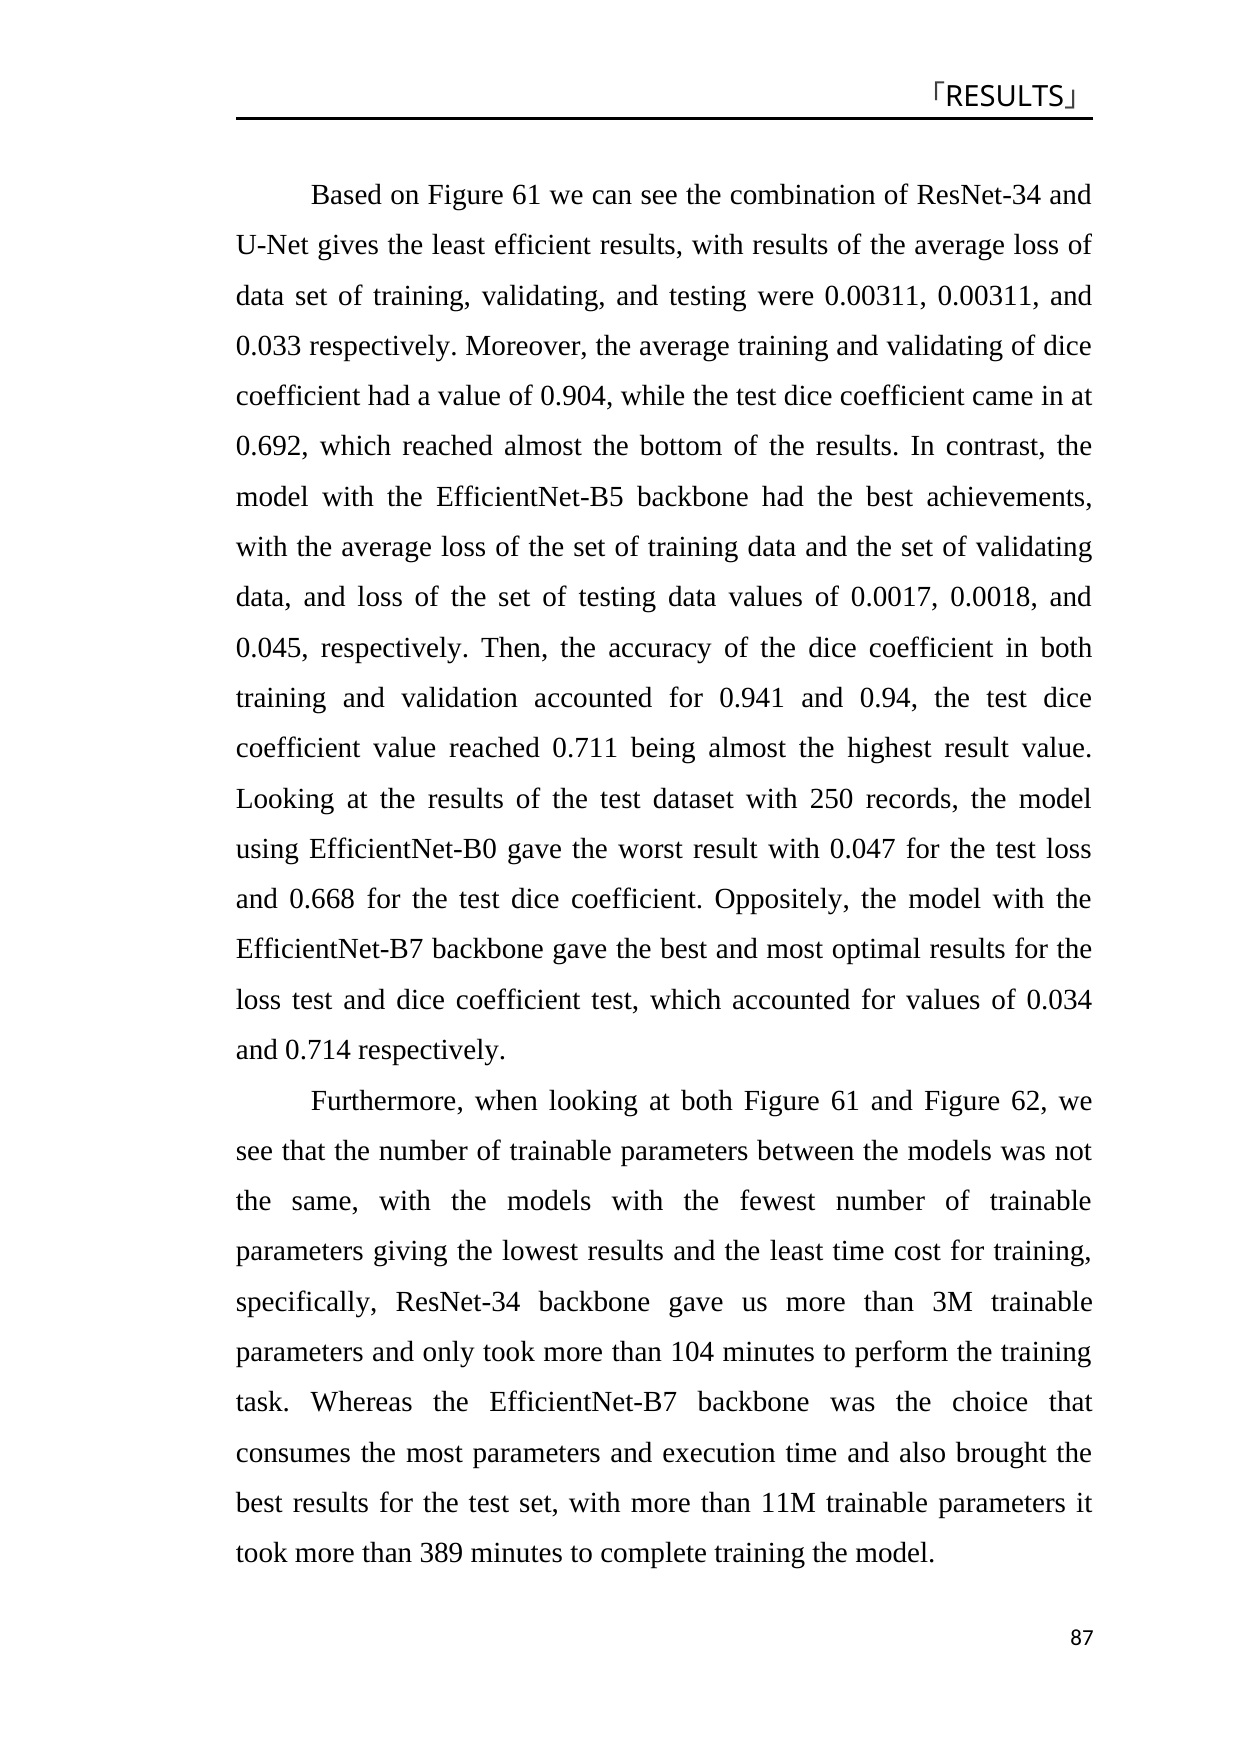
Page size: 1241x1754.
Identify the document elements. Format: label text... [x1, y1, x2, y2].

text Furthermore, when looking at both Figure 61 and Figure 62, we see that the number of trainable parameters between the models was not the same, with the models with the fewest number of trainable parameters giving the lowest results and the least time cost for training, specifically, ResNet-34 backbone gave us more than 3M trainable parameters and only took more than 104 minutes to perform the training task. Whereas the EfficientNet-B7 backbone was the choice that consumes the most parameters and execution time and also brought the best results for the test set, with more than 11M trainable parameters it took more than 389 minutes to complete training the model. [236, 1083, 1093, 1569]
text Based on Figure 61 we can see the combination of ResNet-34 and U-Net gives the least efficient results, with results of the average loss of data set of training, validating, and testing were 0.00311, 0.00311, and 0.033 respectively. Moreover, the average training and validating of dice coefficient had a value of 0.904, while the test dice coefficient came in at 0.692, which reached almost the bottom of the results. In contrast, the model with the EfficientNet-B5 backbone had the best achievements, with the average loss of the set of training data and the set of validating data, and loss of the set of testing data values of 0.0017, 0.0018, and 0.045, respectively. Then, the accuracy of the dice coefficient in both training and validation accounted for 0.941 and 0.94, the test dice coefficient value reached 0.711 being almost the highest result value. Looking at the results of the test dataset with 250 records, the model using EfficientNet-B0 gave the worst result with 0.047 for the test loss and 0.668 for the test dice coefficient. Oppositely, the model with the EfficientNet-B7 backbone gave the best and most optimal results for the loss test and dice coefficient test, which accounted for values of 0.034 and 0.714 respectively. [236, 177, 1093, 1066]
